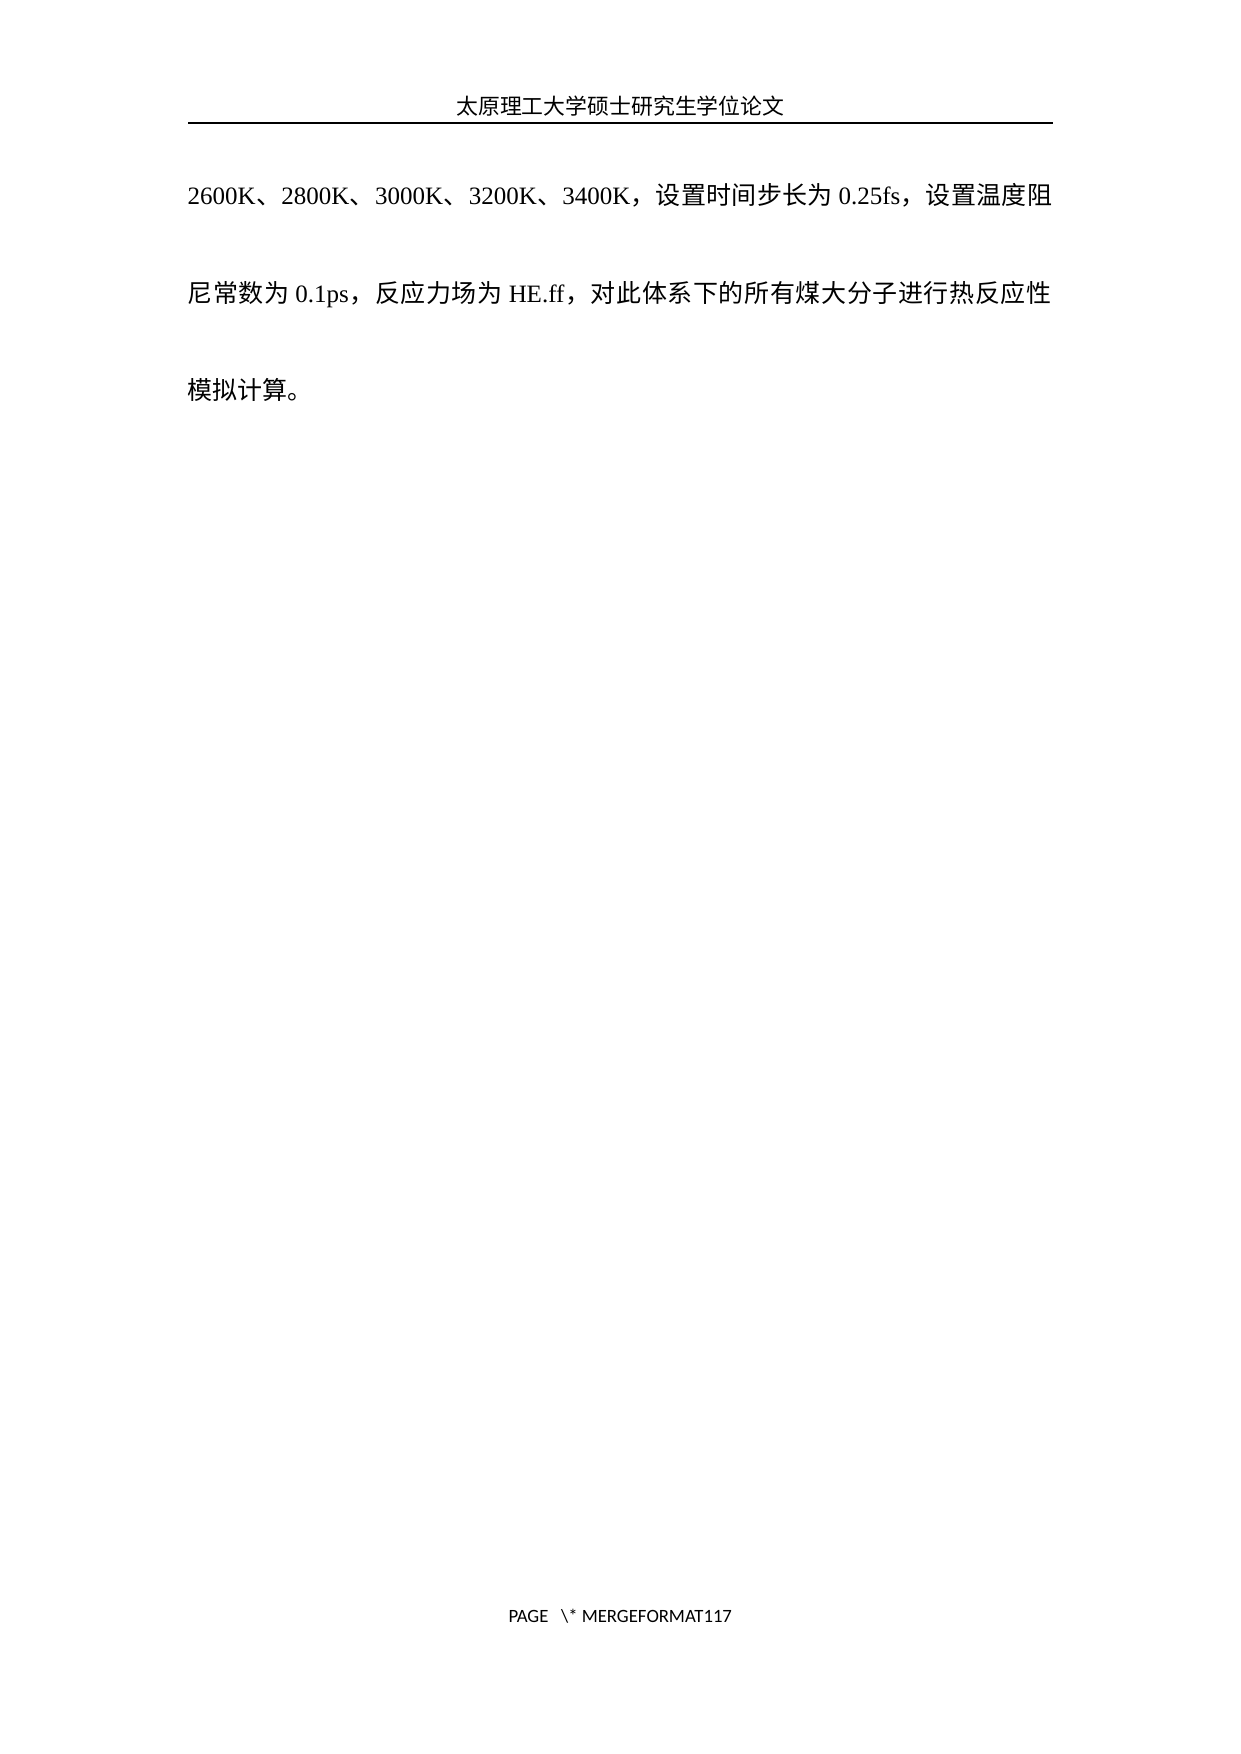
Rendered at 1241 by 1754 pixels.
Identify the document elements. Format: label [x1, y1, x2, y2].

text [187, 161, 1053, 421]
